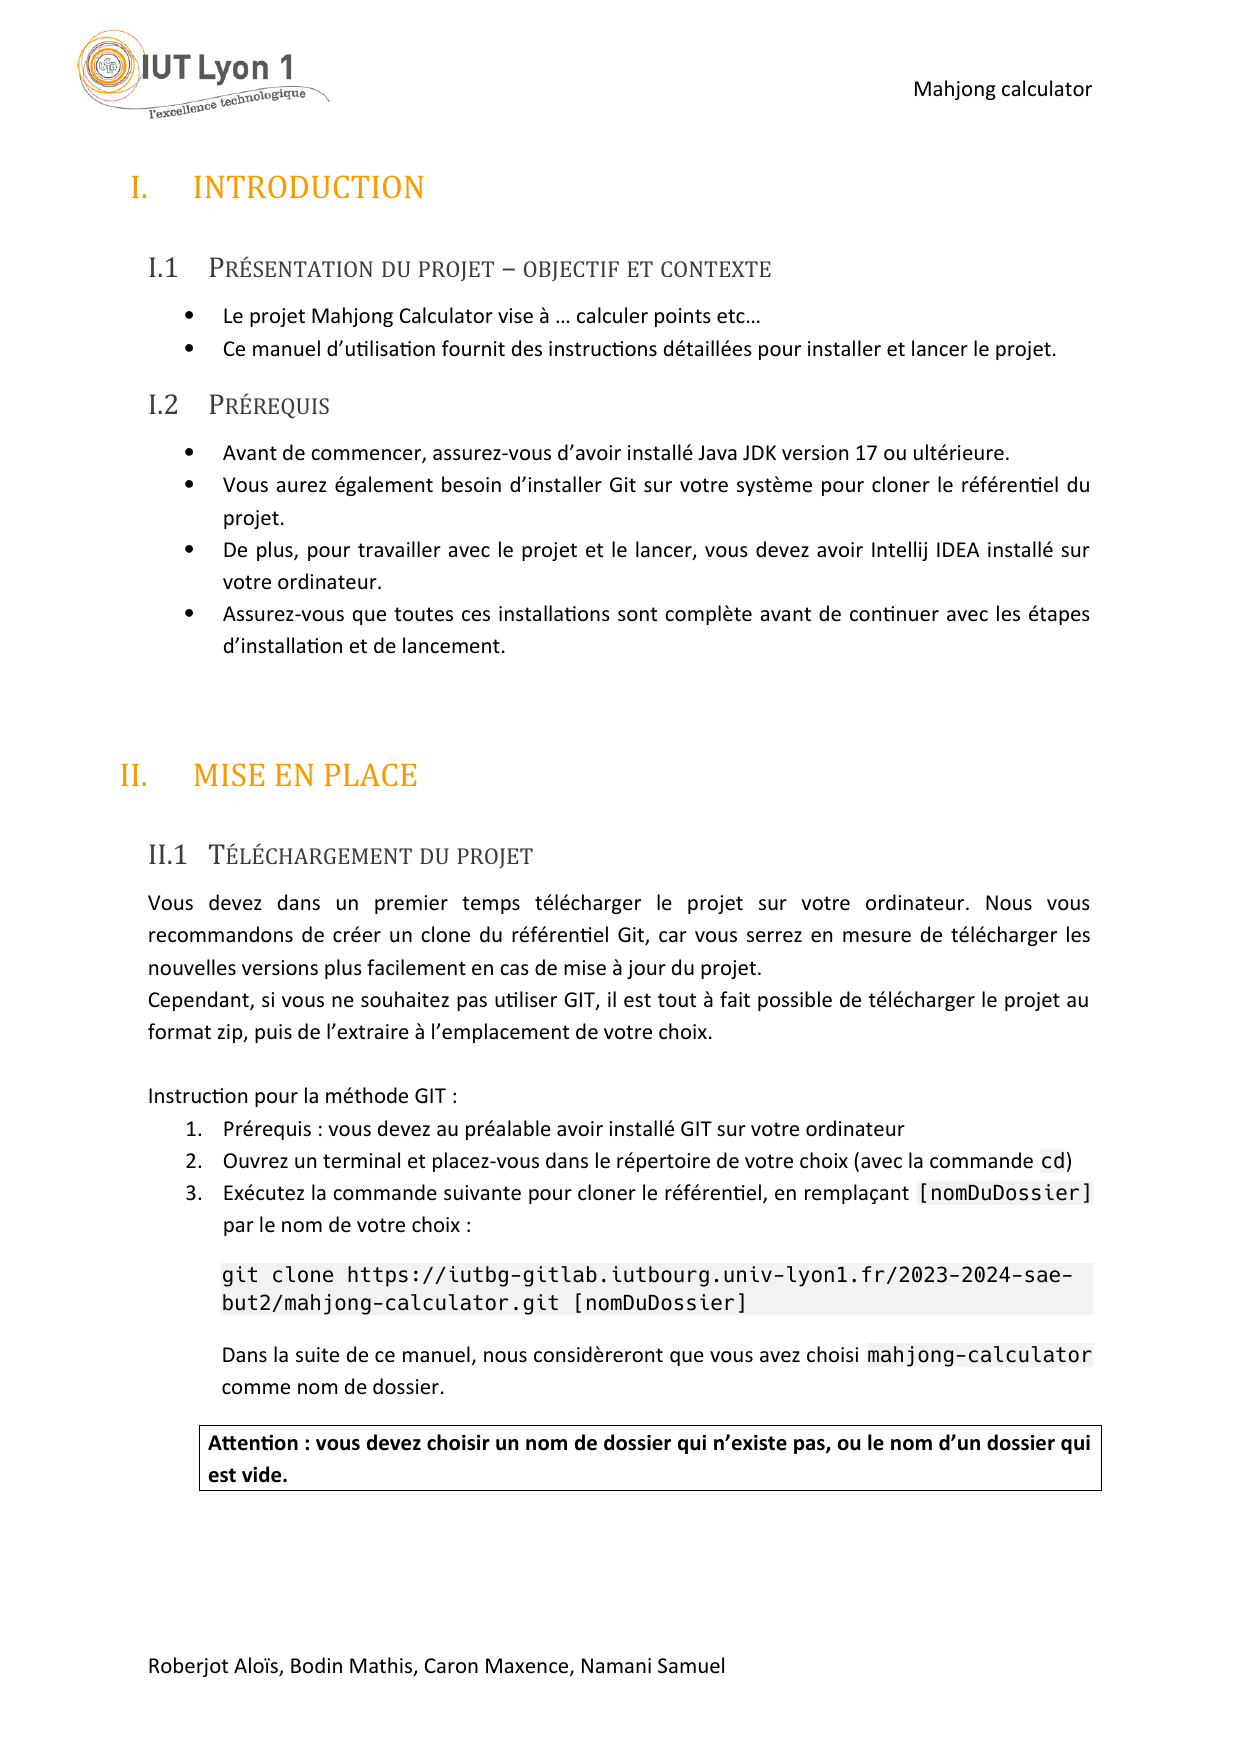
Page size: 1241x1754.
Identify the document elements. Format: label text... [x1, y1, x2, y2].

list Avant de commencer, assurez-vous d’avoir installé Java JDK version 17 ou ultérieure. [185, 438, 1093, 466]
list Prérequis : vous devez au préalable avoir installé GIT sur votre ordinateur [185, 1114, 1093, 1142]
list Instruction pour la méthode GIT : [148, 1082, 1093, 1109]
list Vous devez dans un premier temps télécharger le projet sur votre ordinateur. Nous vous recommandons de créer un clone du référentiel Git, car vous serrez en mesure de télécharger les nouvelles versions plus facilement en cas de mise à jour du projet. [148, 888, 1093, 981]
text Attention : vous devez choisir un nom de dossier qui n’existe pas, ou le nom d’un dossier qui est vide. [200, 1426, 1101, 1490]
list Assurez-vous que toutes ces installations sont complète avant de continuer avec les étapes d’installation et de lancement. [185, 599, 1093, 659]
list Ouvrez un terminal et placez-vous dans le répertoire de votre choix (avec la commande cd) [185, 1146, 1093, 1174]
subtitle Téléchargement du projet [148, 837, 1093, 871]
list Ce manuel d’utilisation fournit des instructions détaillées pour installer et lancer le projet. [185, 334, 1093, 362]
subtitle Présentation du projet – objectif et contexte [148, 250, 1093, 284]
subtitle Introduction [148, 167, 1093, 206]
subtitle Mise en place [148, 754, 1093, 793]
list Le projet Mahjong Calculator vise à … calculer points etc… [185, 301, 1093, 329]
text git clone https://iutbg-gitlab.iutbourg.univ-lyon1.fr/2023-2024-sae-but2/mahjong-calculator.git [nomDuDossier] [221, 1263, 1093, 1315]
list Exécutez la commande suivante pour cloner le référentiel, en remplaçant [nomDuDossier] par le nom de votre choix : [185, 1178, 1093, 1238]
subtitle Prérequis [148, 387, 1093, 421]
list De plus, pour travailler avec le projet et le lancer, vous devez avoir Intellij IDEA installé sur votre ordinateur. [185, 535, 1093, 595]
list Cependant, si vous ne souhaitez pas utiliser GIT, il est tout à fait possible de télécharger le projet au format zip, puis de l’extraire à l’emplacement de votre choix. [148, 985, 1093, 1045]
list Vous aurez également besoin d’installer Git sur votre système pour cloner le référentiel du projet. [185, 471, 1093, 531]
picture [68, 22, 337, 122]
text Dans la suite de ce manuel, nous considèreront que vous avez choisi mahjong-calculator comme nom de dossier. [221, 1340, 1093, 1400]
